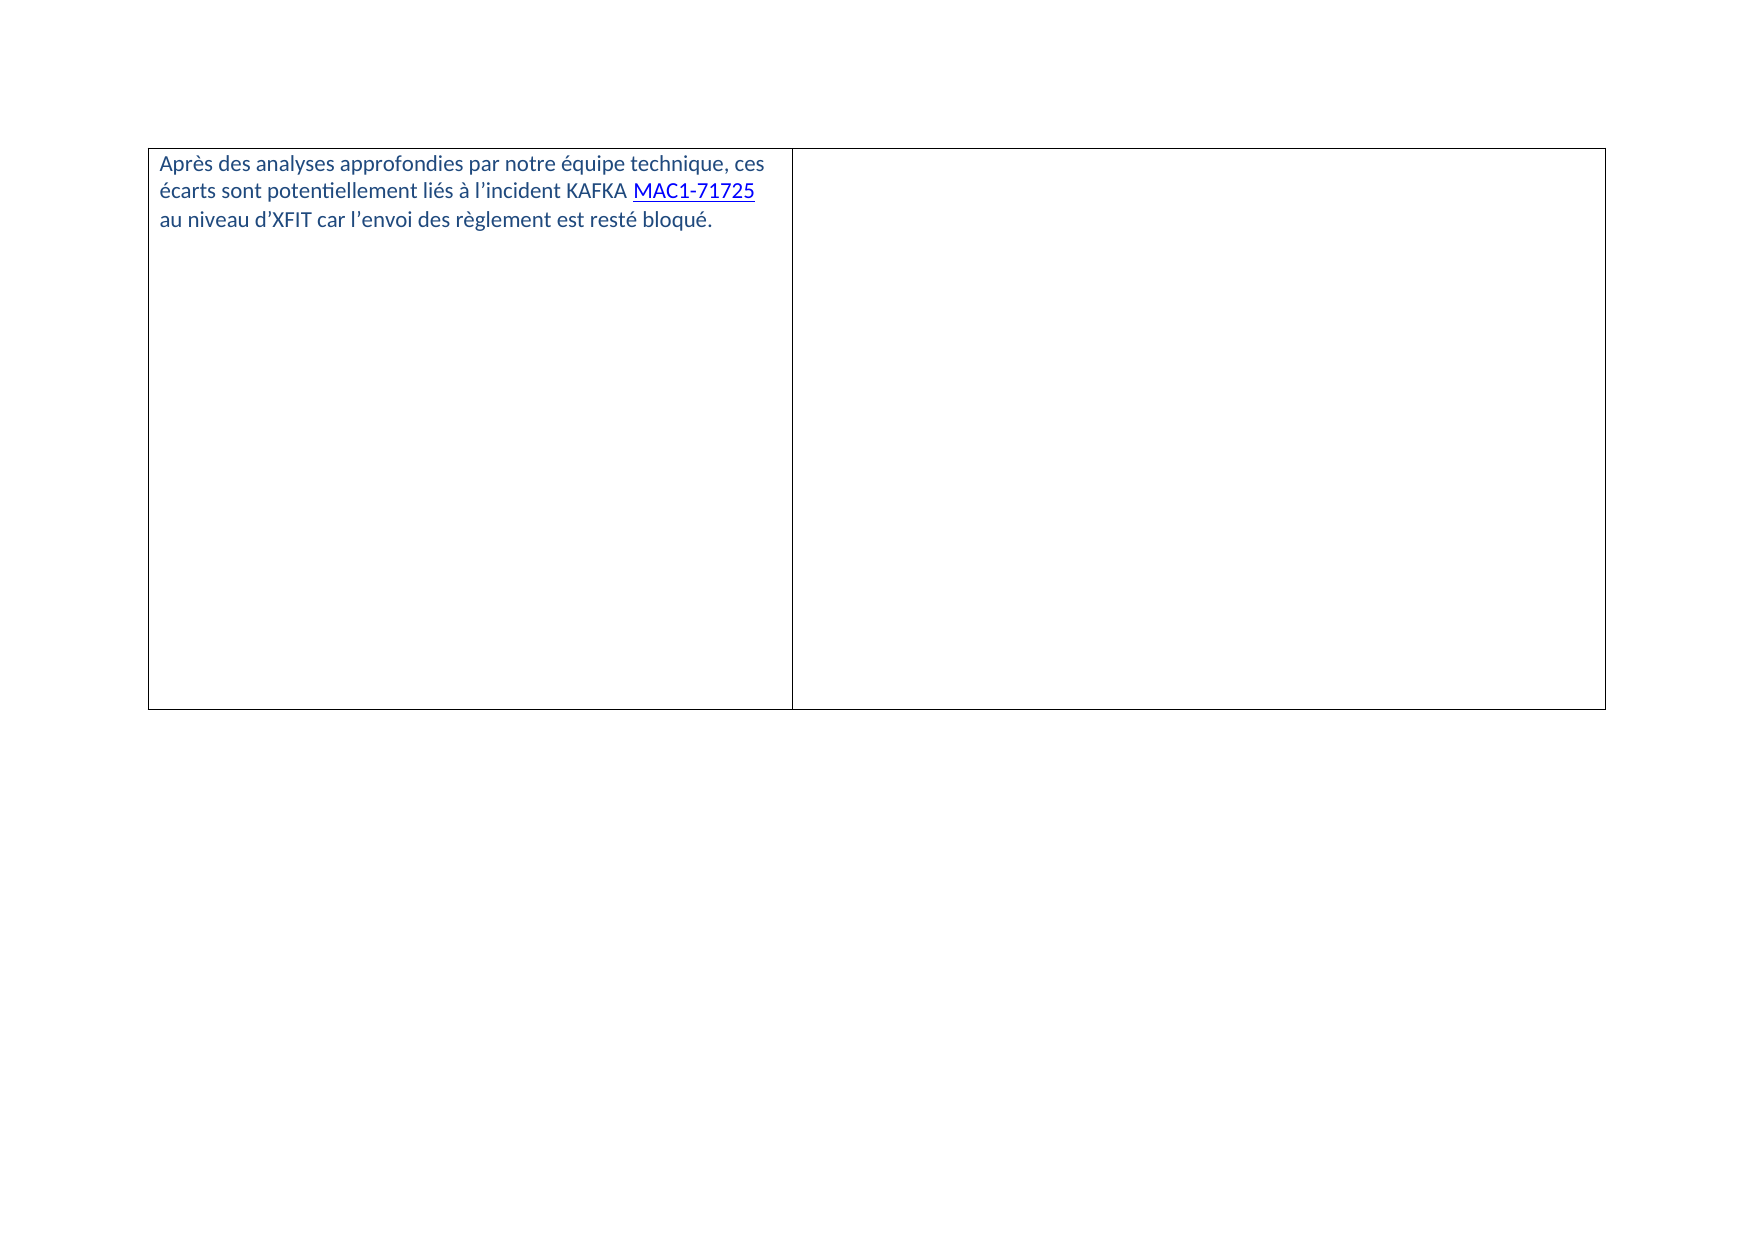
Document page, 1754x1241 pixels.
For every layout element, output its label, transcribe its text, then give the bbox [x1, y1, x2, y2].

table_cell [793, 149, 1605, 709]
table_cell Après des analyses approfondies par notre équipe technique, ces écarts sont potentiellement liés à l’incident KAFKA MAC1-71725 au niveau d’XFIT car l’envoi des règlement est resté bloqué. [149, 149, 792, 709]
